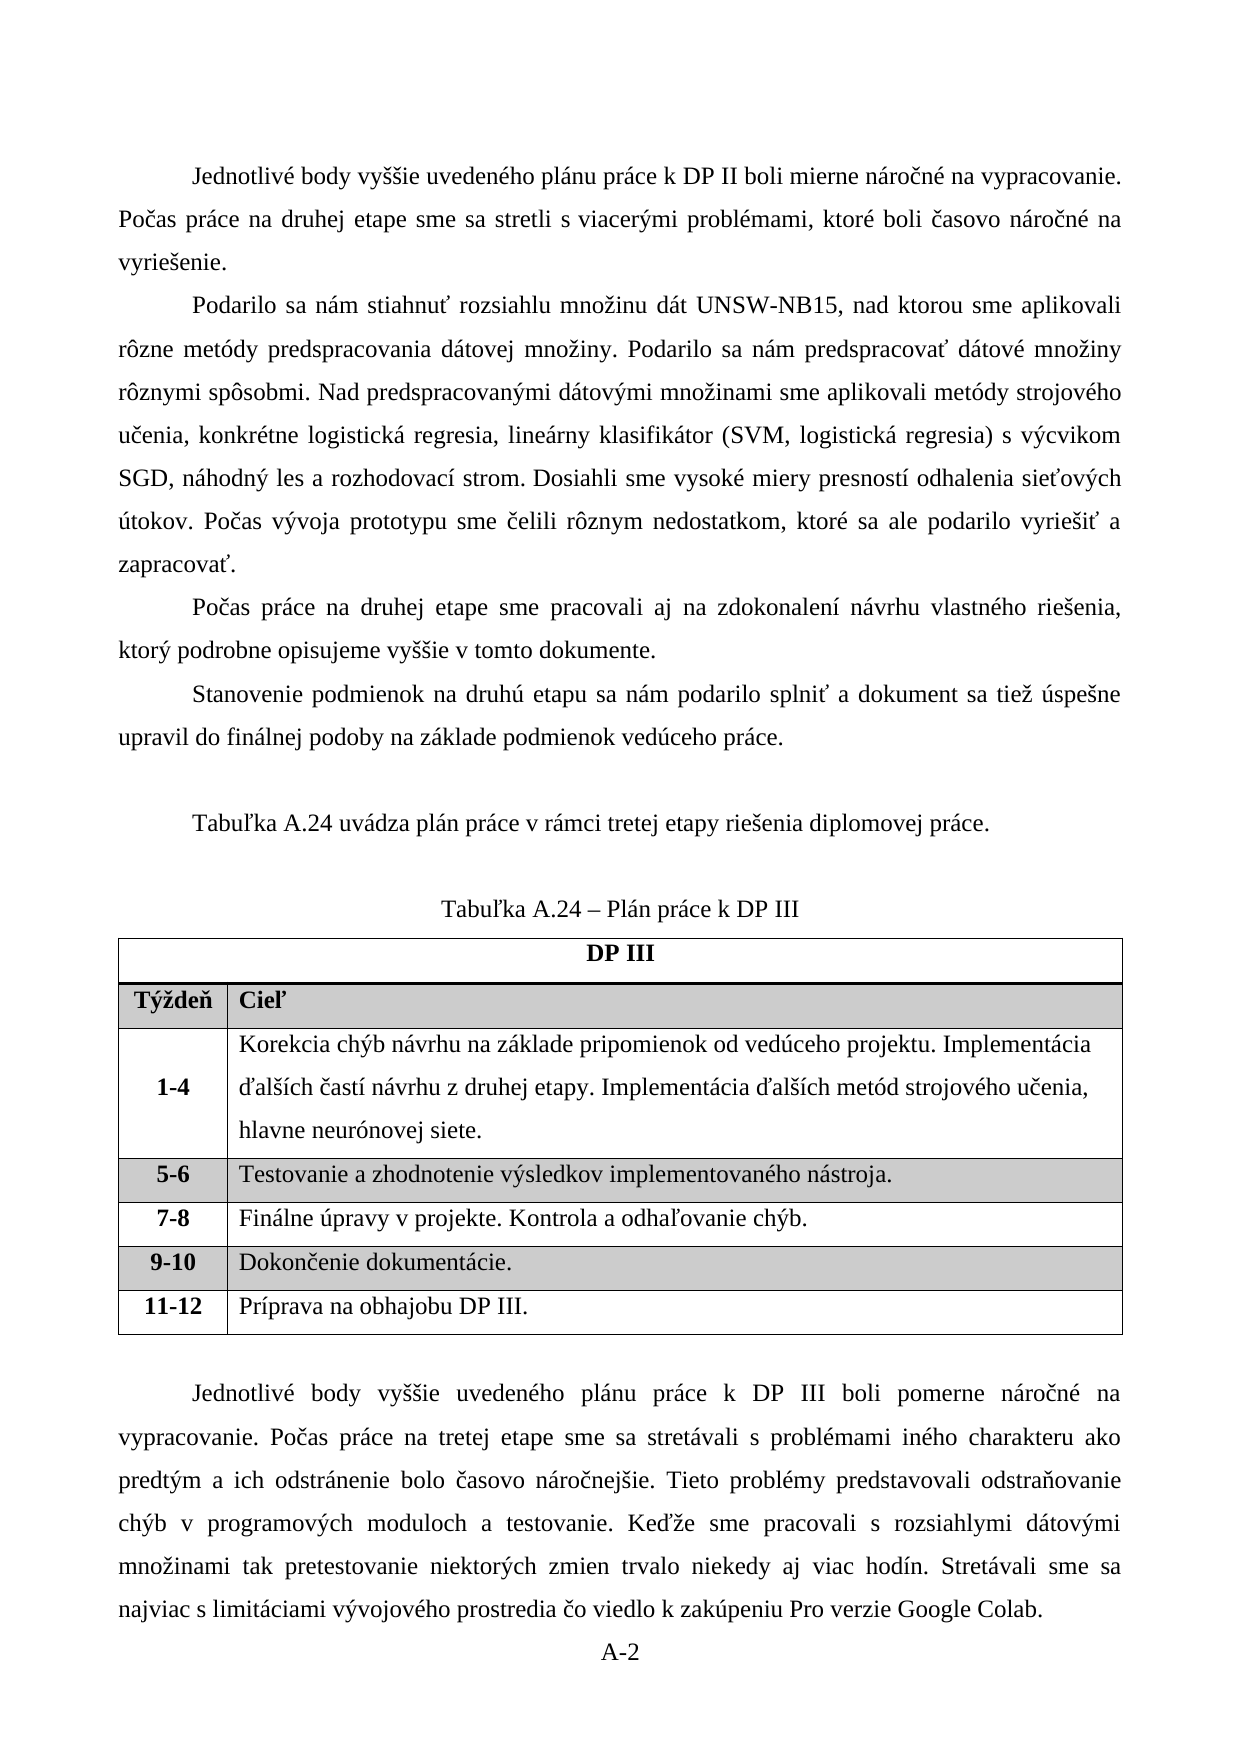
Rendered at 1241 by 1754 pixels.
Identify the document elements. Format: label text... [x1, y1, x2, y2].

table_cell Testovanie a zhodnotenie výsledkov implementovaného nástroja. [228, 1159, 1122, 1202]
text Stanovenie podmienok na druhú etapu sa nám podarilo splniť a dokument sa tiež úspešne upravil do finálnej podoby na základe podmienok vedúceho práce. [118, 679, 1122, 751]
text Tabuľka A.24 – Plán práce k DP III [118, 894, 1122, 923]
table_cell Korekcia chýb návrhu na základe pripomienok od vedúceho projektu. Implementácia ďalších častí návrhu z druhej etapy. Implementácia ďalších metód strojového učenia, hlavne neurónovej siete. [228, 1029, 1122, 1158]
text Podarilo sa nám stiahnuť rozsiahlu množinu dát UNSW-NB15, nad ktorou sme aplikovali rôzne metódy predspracovania dátovej množiny. Podarilo sa nám predspracovať dátové množiny rôznymi spôsobmi. Nad predspracovanými dátovými množinami sme aplikovali metódy strojového učenia, konkrétne logistická regresia, lineárny klasifikátor (SVM, logistická regresia) s výcvikom SGD, náhodný les a rozhodovací strom. Dosiahli sme vysoké miery presností odhalenia sieťových útokov. Počas vývoja prototypu sme čelili rôznym nedostatkom, ktoré sa ale podarilo vyriešiť a zapracovať. [118, 291, 1122, 578]
table_cell 7-8 [119, 1203, 227, 1246]
table_cell Finálne úpravy v projekte. Kontrola a odhaľovanie chýb. [228, 1203, 1122, 1246]
text Jednotlivé body vyššie uvedeného plánu práce k DP II boli mierne náročné na vypracovanie. Počas práce na druhej etape sme sa stretli s viacerými problémami, ktoré boli časovo náročné na vyriešenie. [118, 161, 1122, 276]
table_cell Príprava na obhajobu DP III. [228, 1291, 1122, 1334]
table_cell Cieľ [228, 985, 1122, 1028]
table_cell 9-10 [119, 1247, 227, 1290]
text Tabuľka A.15 uvádza plán práce v rámci tretej etapy riešenia diplomovej práce. [118, 808, 1122, 837]
table_cell 11-12 [119, 1291, 227, 1334]
text Jednotlivé body vyššie uvedeného plánu práce k DP III boli pomerne náročné na vypracovanie. Počas práce na tretej etape sme sa stretávali s problémami iného charakteru ako predtým a ich odstránenie bolo časovo náročnejšie. Tieto problémy predstavovali odstraňovanie chýb v programových moduloch a testovanie. Keďže sme pracovali s rozsiahlymi dátovými množinami tak pretestovanie niektorých zmien trvalo niekedy aj viac hodín. Stretávali sme sa najviac s limitáciami vývojového prostredia čo viedlo k zakúpeniu Pro verzie Google Colab. [118, 1378, 1122, 1623]
table_cell Týždeň [119, 985, 227, 1028]
text Počas práce na druhej etape sme pracovali aj na zdokonalení návrhu vlastného riešenia, ktorý podrobne opisujeme vyššie v tomto dokumente. [118, 592, 1122, 664]
table_cell 5-6 [119, 1159, 227, 1202]
table_cell 1-4 [119, 1029, 227, 1158]
table_header DP III [119, 939, 1122, 982]
table_cell Dokončenie dokumentácie. [228, 1247, 1122, 1290]
